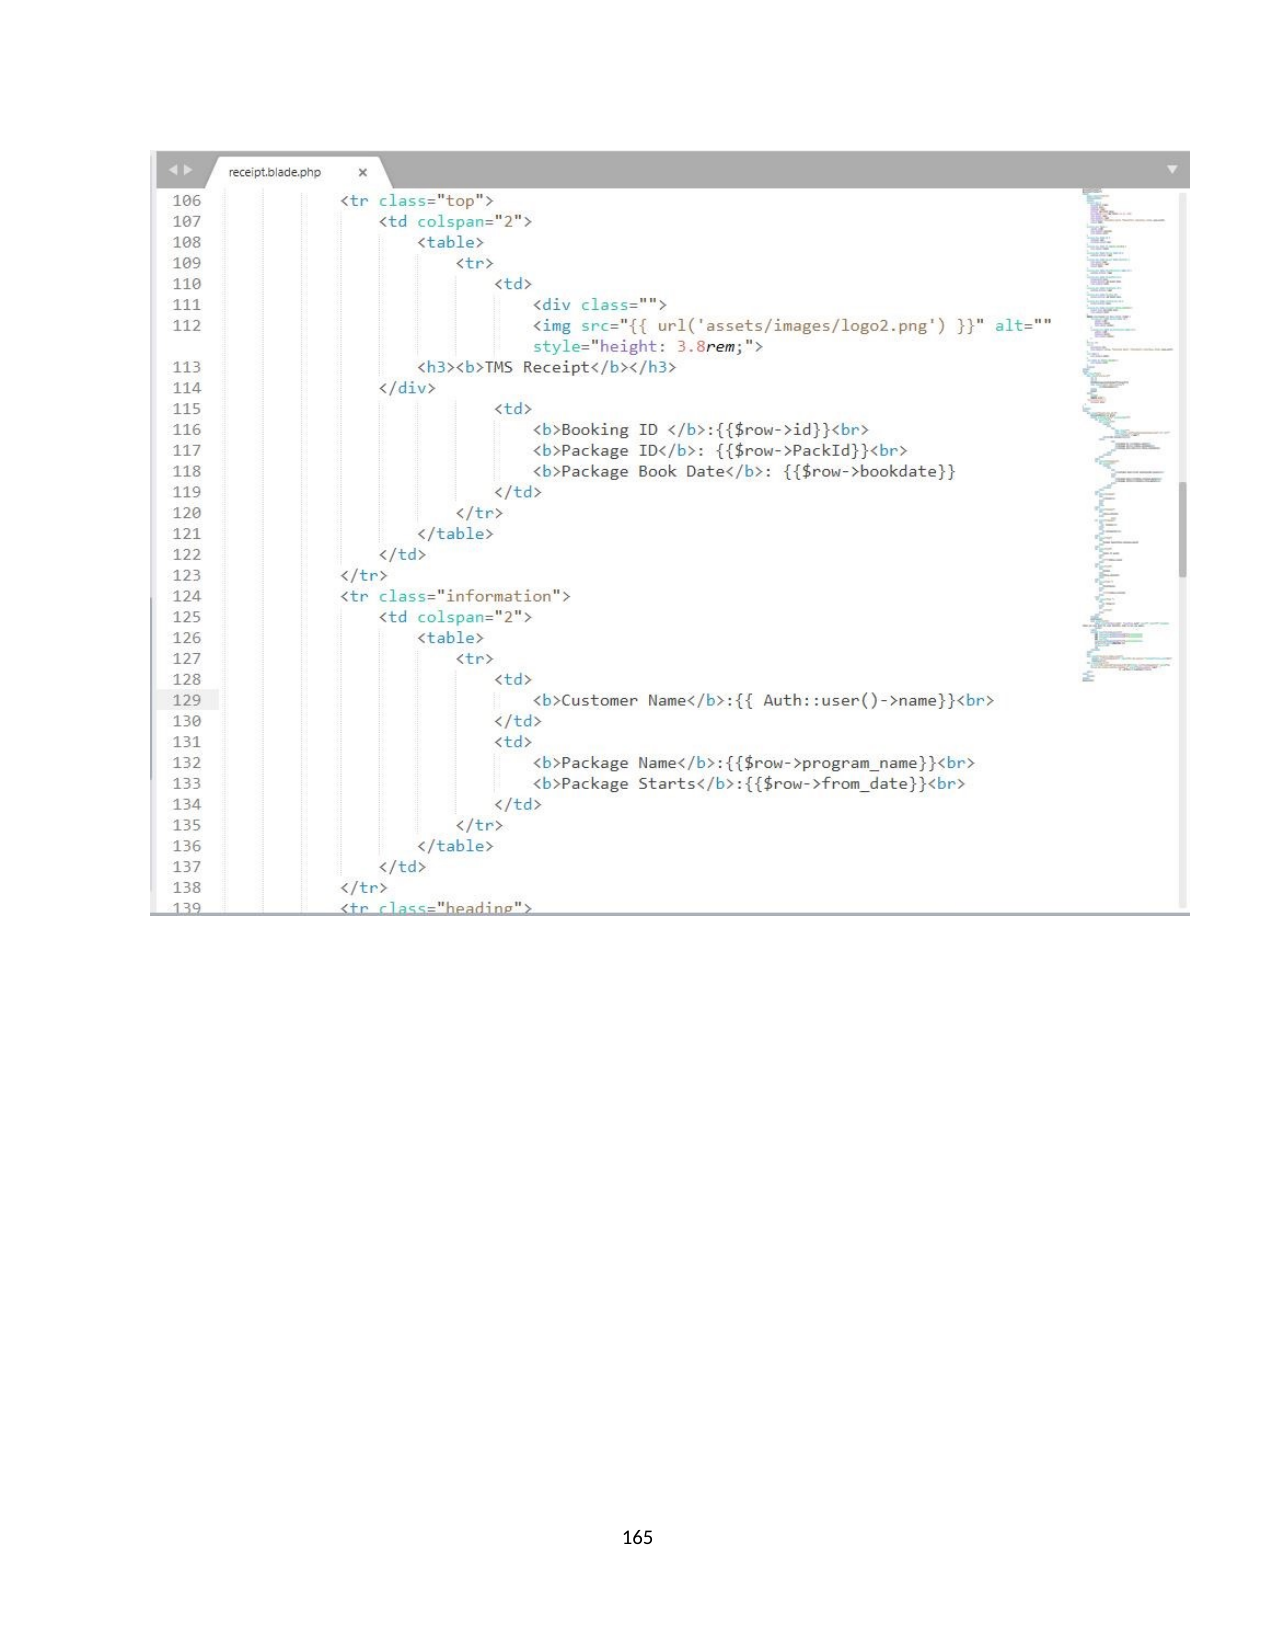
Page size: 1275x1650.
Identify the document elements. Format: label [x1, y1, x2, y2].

picture [150, 150, 1190, 916]
